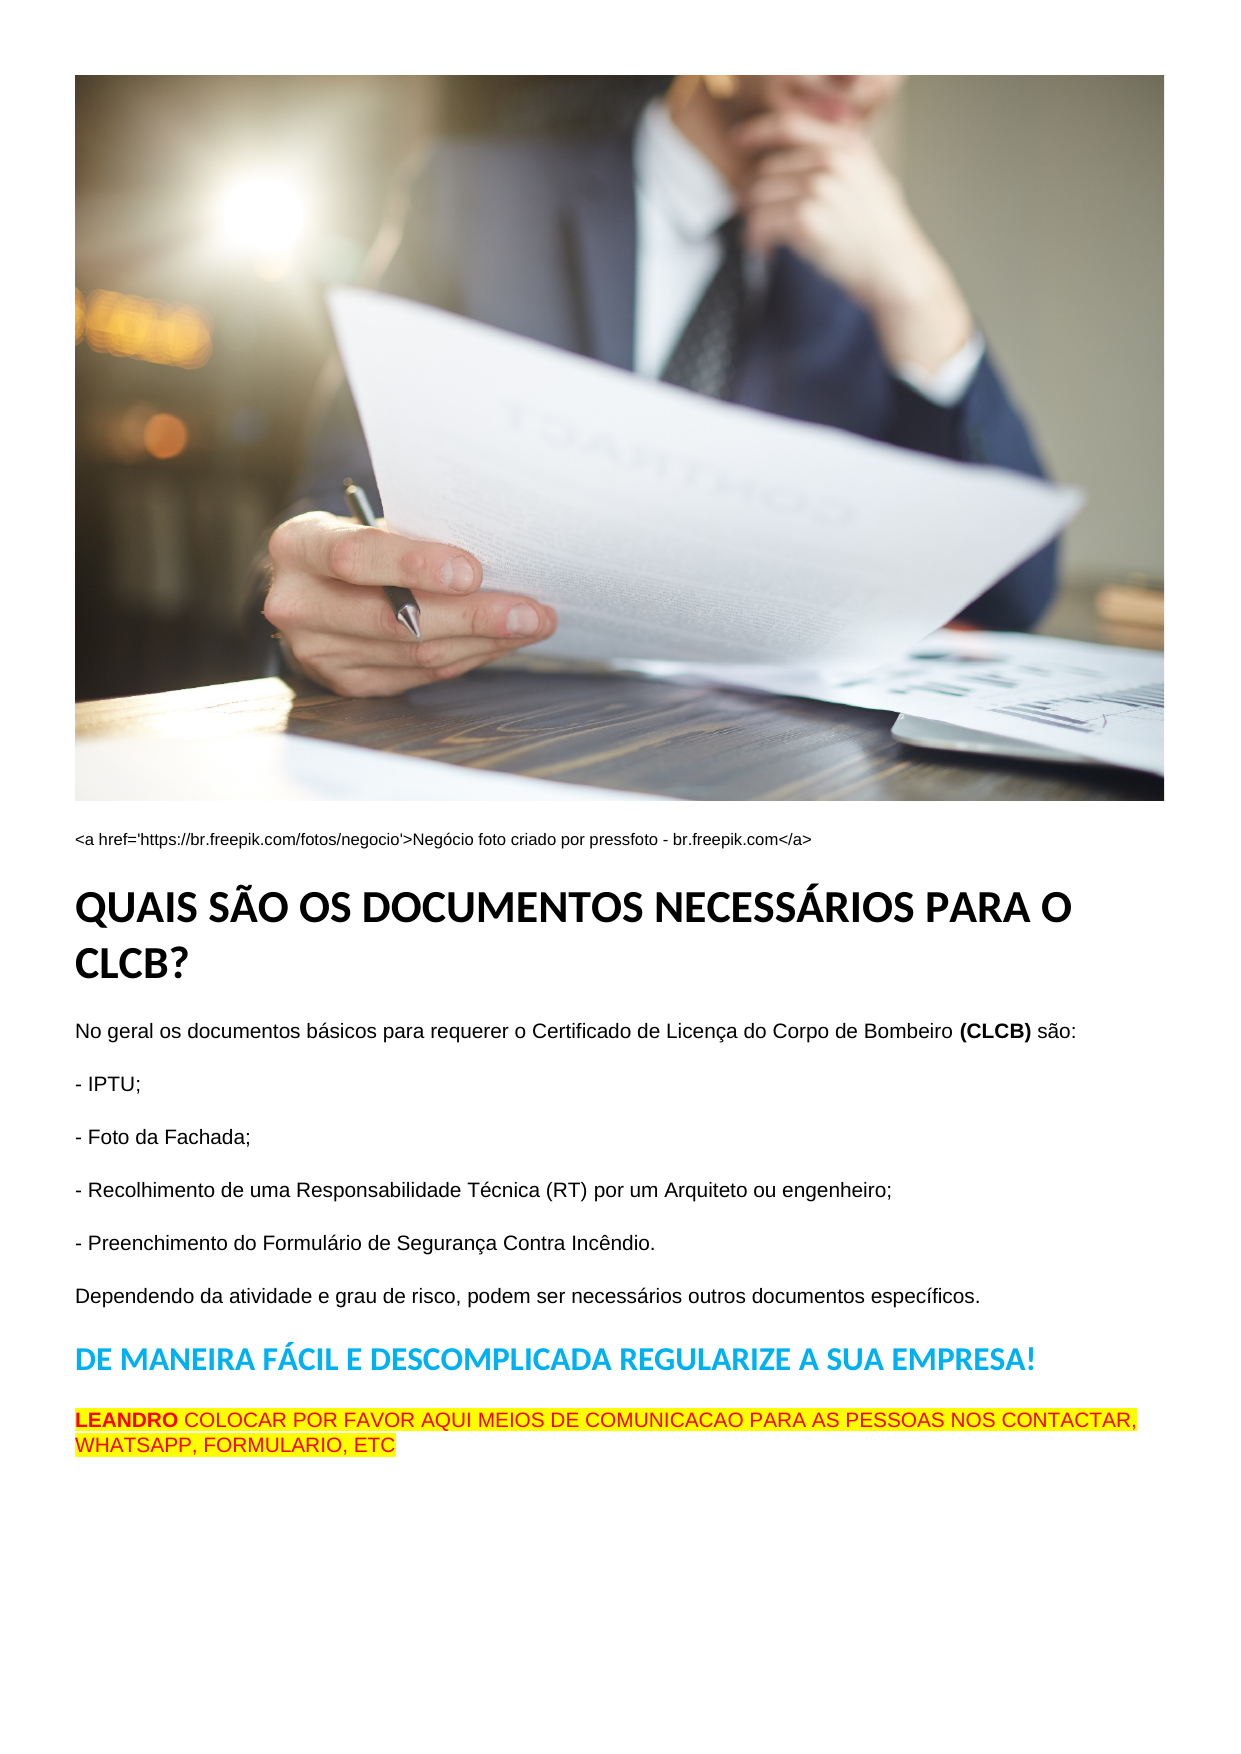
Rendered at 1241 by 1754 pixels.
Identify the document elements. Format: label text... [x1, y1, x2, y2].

text - Preenchimento do Formulário de Segurança Contra Incêndio. [75, 1231, 1165, 1255]
text - Foto da Fachada; [75, 1125, 1165, 1149]
text Dependendo da atividade e grau de risco, podem ser necessários outros documentos específicos. [75, 1284, 1165, 1308]
text - Recolhimento de uma Responsabilidade Técnica (RT) por um Arquiteto ou engenheiro; [75, 1178, 1165, 1202]
text LEANDRO COLOCAR POR FAVOR AQUI MEIOS DE COMUNICACAO PARA AS PESSOAS NOS CONTACTAR, WHATSAPP, FORMULARIO, ETC [75, 1407, 1165, 1457]
text No geral os documentos básicos para requerer o Certificado de Licença do Corpo de Bombeiro (CLCB) são: [75, 1019, 1165, 1043]
text DE MANEIRA FÁCIL E DESCOMPLICADA REGULARIZE A SUA EMPRESA! [75, 1337, 1165, 1378]
text <a href='https://br.freepik.com/fotos/negocio'>Negócio foto criado por pressfoto - br.freepik.com</a> [75, 829, 1165, 848]
picture [75, 75, 1165, 801]
text QUAIS SÃO OS DOCUMENTOS NECESSÁRIOS PARA O CLCB? [75, 878, 1165, 989]
text - IPTU; [75, 1072, 1165, 1096]
